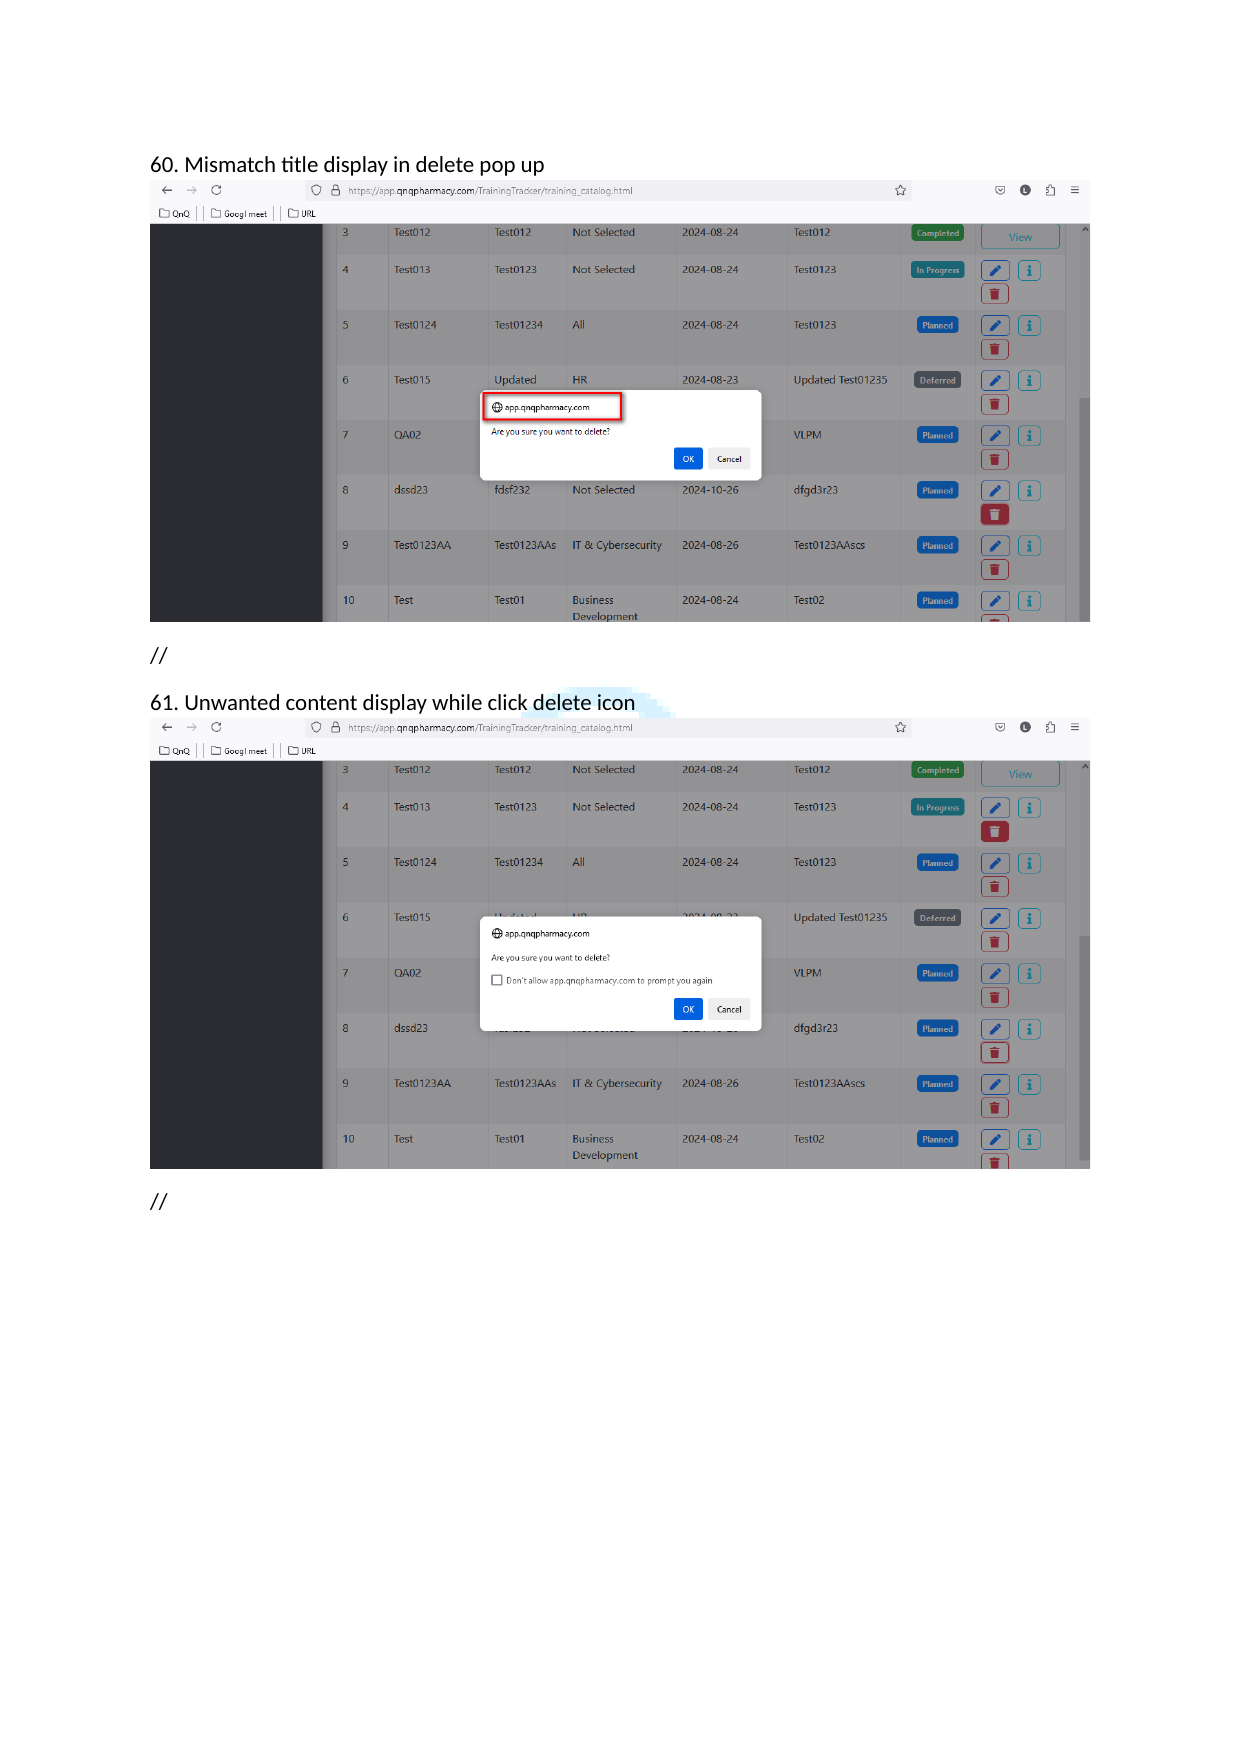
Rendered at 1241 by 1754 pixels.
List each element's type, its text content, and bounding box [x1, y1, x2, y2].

text 61. Unwanted content display while click delete icon [150, 688, 1090, 718]
picture [150, 180, 1091, 622]
picture [150, 718, 1091, 1169]
text // [150, 641, 1090, 669]
text 60. Mismatch title display in delete pop up [150, 150, 1090, 180]
text // [150, 1187, 1090, 1215]
